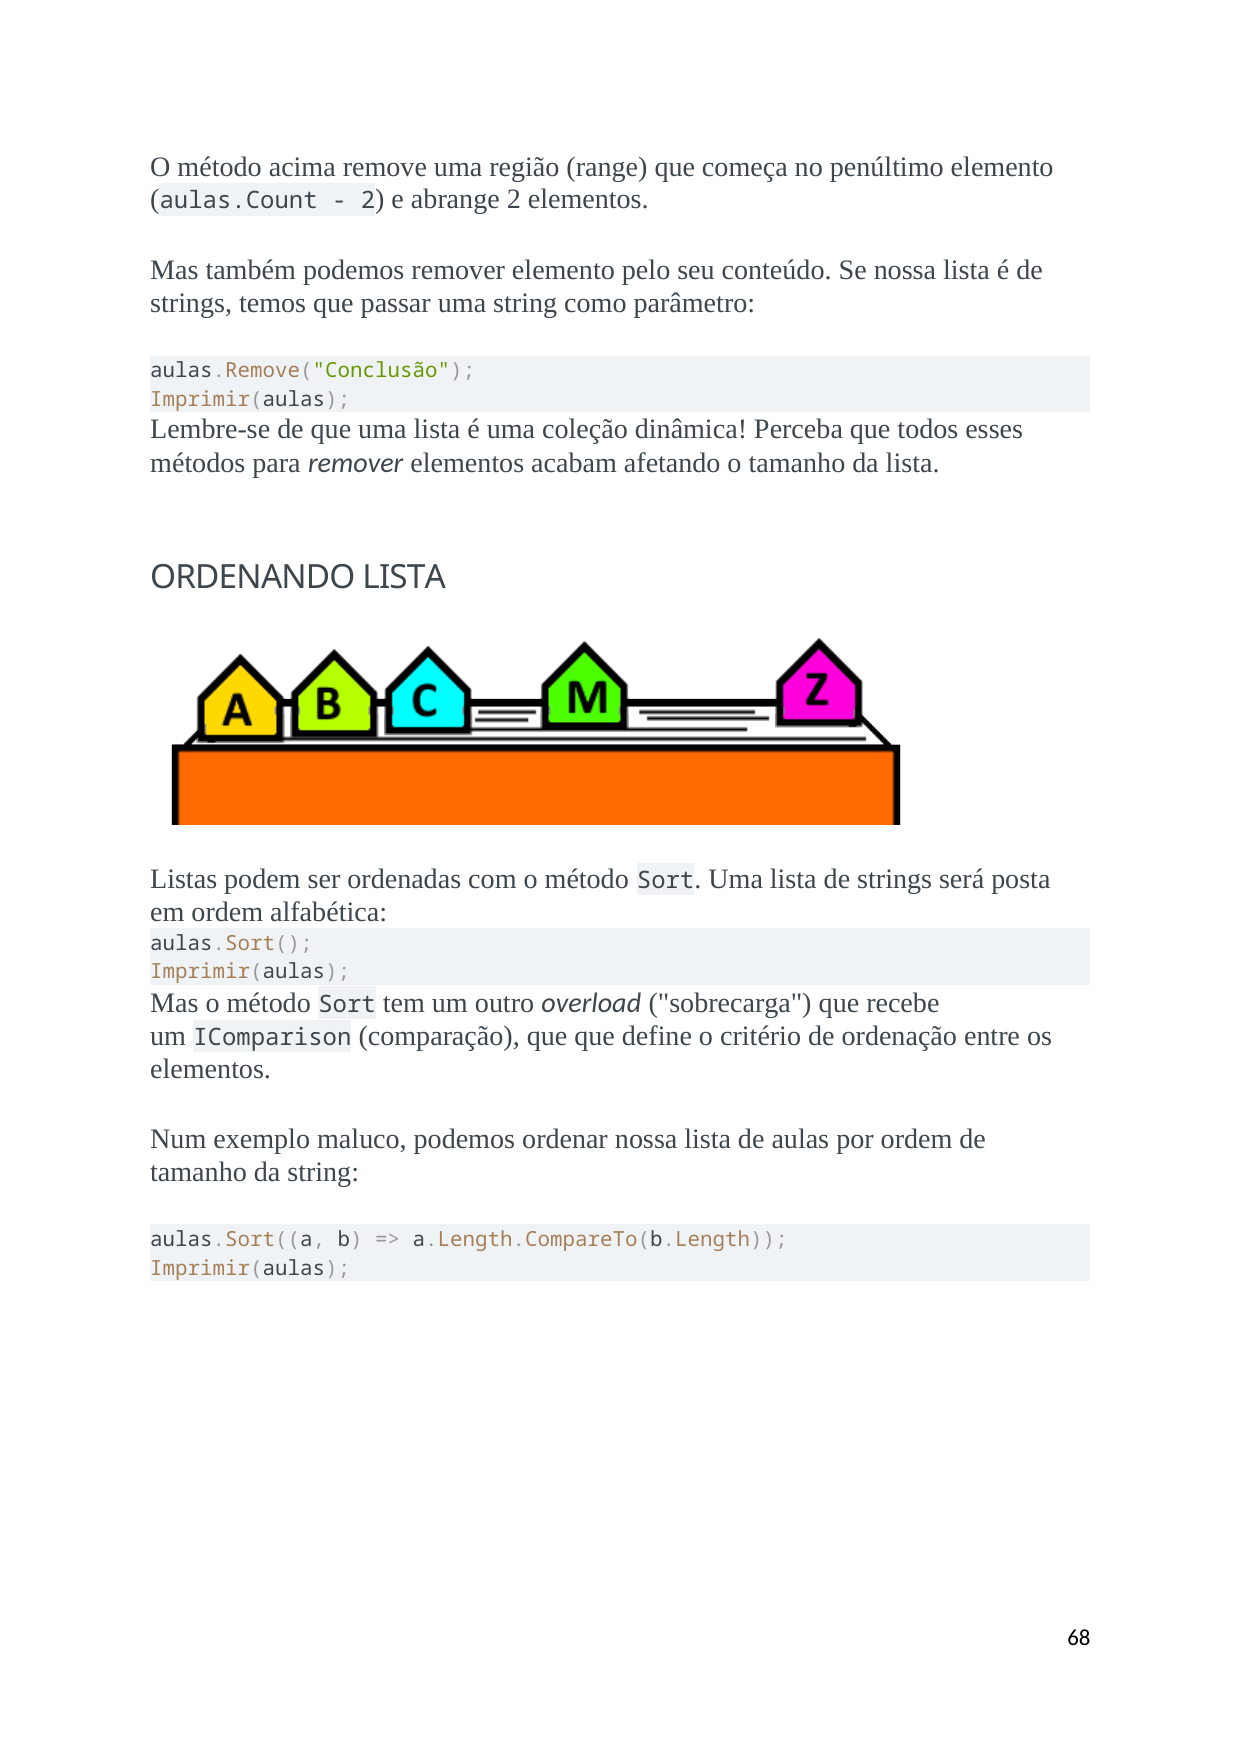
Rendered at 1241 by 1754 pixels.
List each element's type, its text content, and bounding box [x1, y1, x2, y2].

text Imprimir(aulas); [150, 1253, 1090, 1281]
text Imprimir(aulas); [150, 956, 1090, 985]
text Listas podem ser ordenadas com o método Sort. Uma lista de strings será posta em ordem alfabética: [150, 862, 1090, 928]
text Lembre-se de que uma lista é uma coleção dinâmica! Perceba que todos esses métodos para remover elementos acabam afetando o tamanho da lista. [150, 412, 1090, 479]
text Imprimir(aulas); [150, 384, 1090, 412]
text Mas também podemos remover elemento pelo seu conteúdo. Se nossa lista é de strings, temos que passar uma string como parâmetro: [150, 253, 1090, 318]
picture [150, 636, 932, 825]
text aulas.Remove("Conclusão"); [150, 356, 1090, 384]
text O método acima remove uma região (range) que começa no penúltimo elemento (aulas.Count - 2) e abrange 2 elementos. [150, 150, 1090, 216]
text Mas o método Sort tem um outro overload ("sobrecarga") que recebe um IComparison (comparação), que que define o critério de ordenação entre os elementos. [150, 985, 1090, 1085]
text Num exemplo maluco, podemos ordenar nossa lista de aulas por ordem de tamanho da string: [150, 1122, 1090, 1187]
text aulas.Sort(); [150, 928, 1090, 956]
subtitle Ordenando lista [150, 549, 1090, 599]
text aulas.Sort((a, b) => a.Length.CompareTo(b.Length)); [150, 1224, 1090, 1253]
